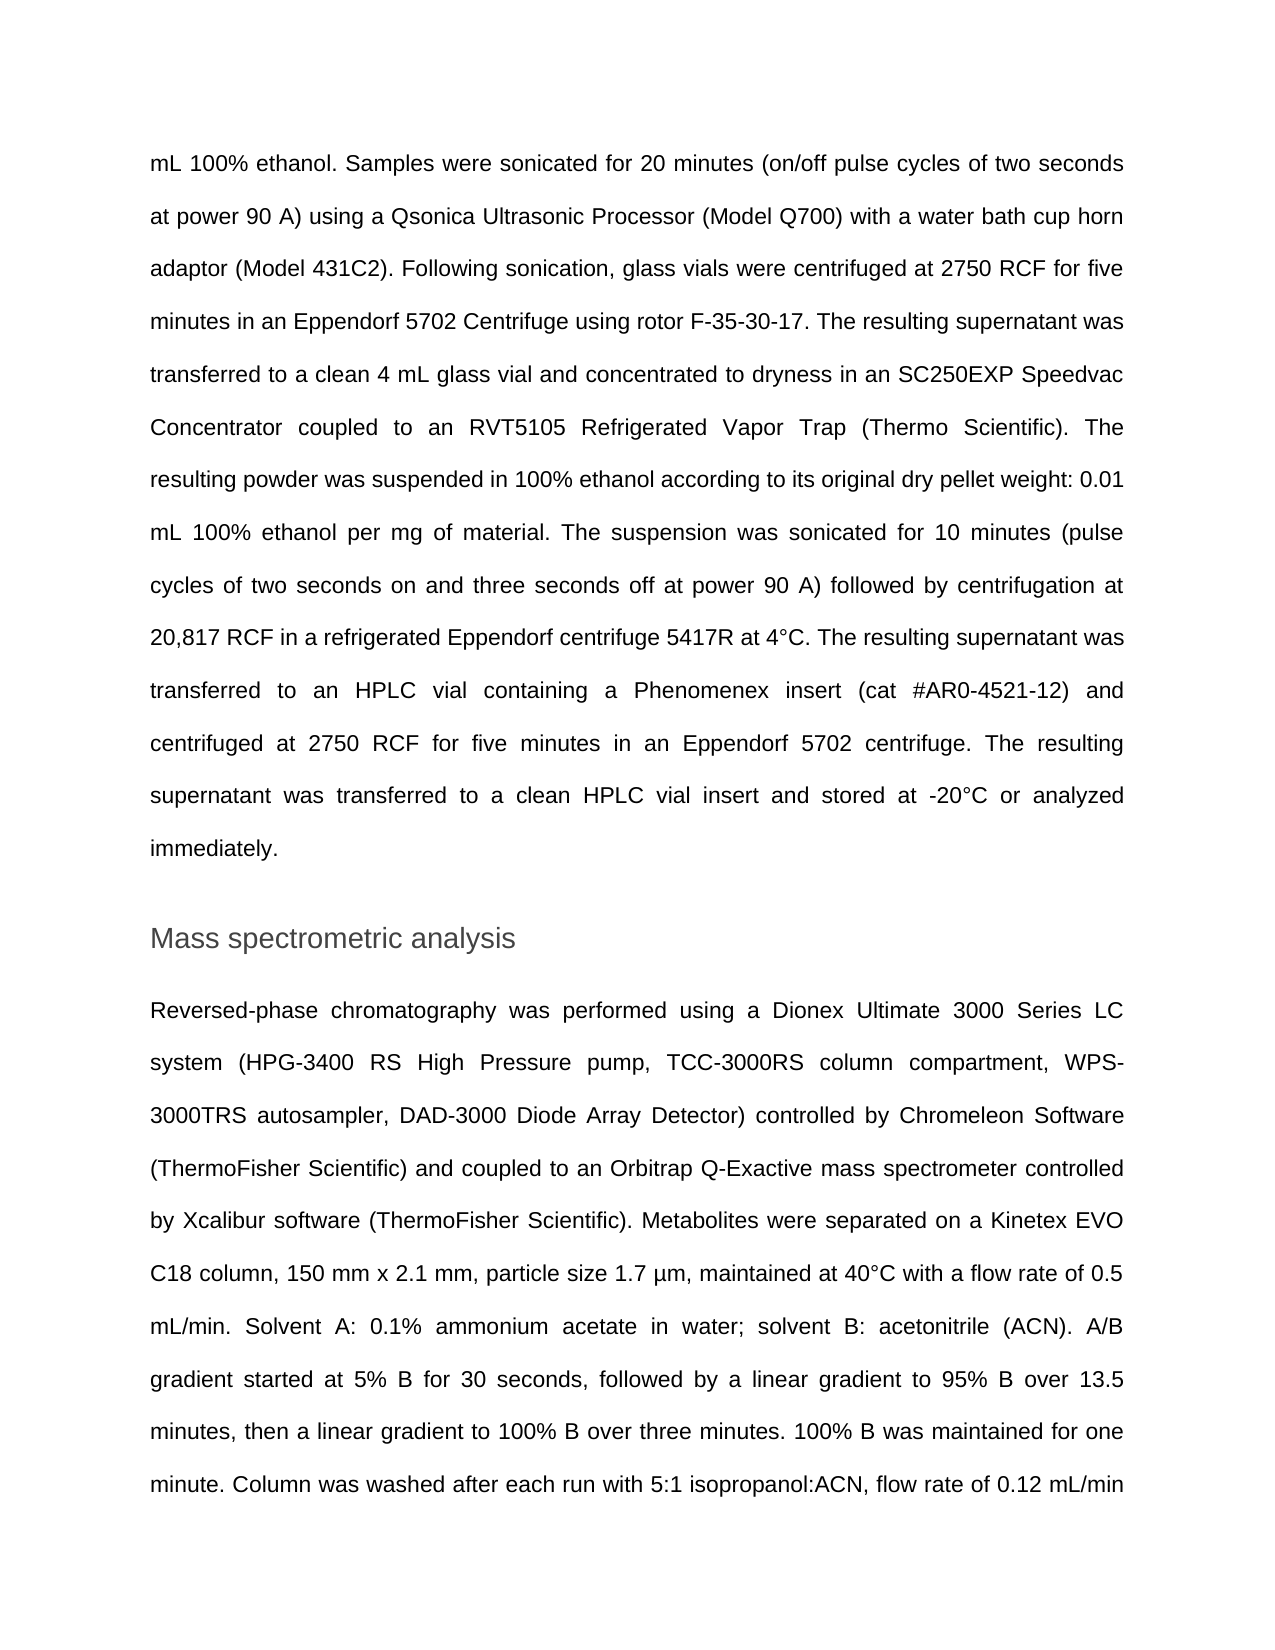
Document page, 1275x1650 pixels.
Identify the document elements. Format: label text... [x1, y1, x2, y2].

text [150, 150, 1125, 862]
subtitle Mass spectrometric analysis [150, 921, 1125, 955]
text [150, 997, 1125, 1497]
